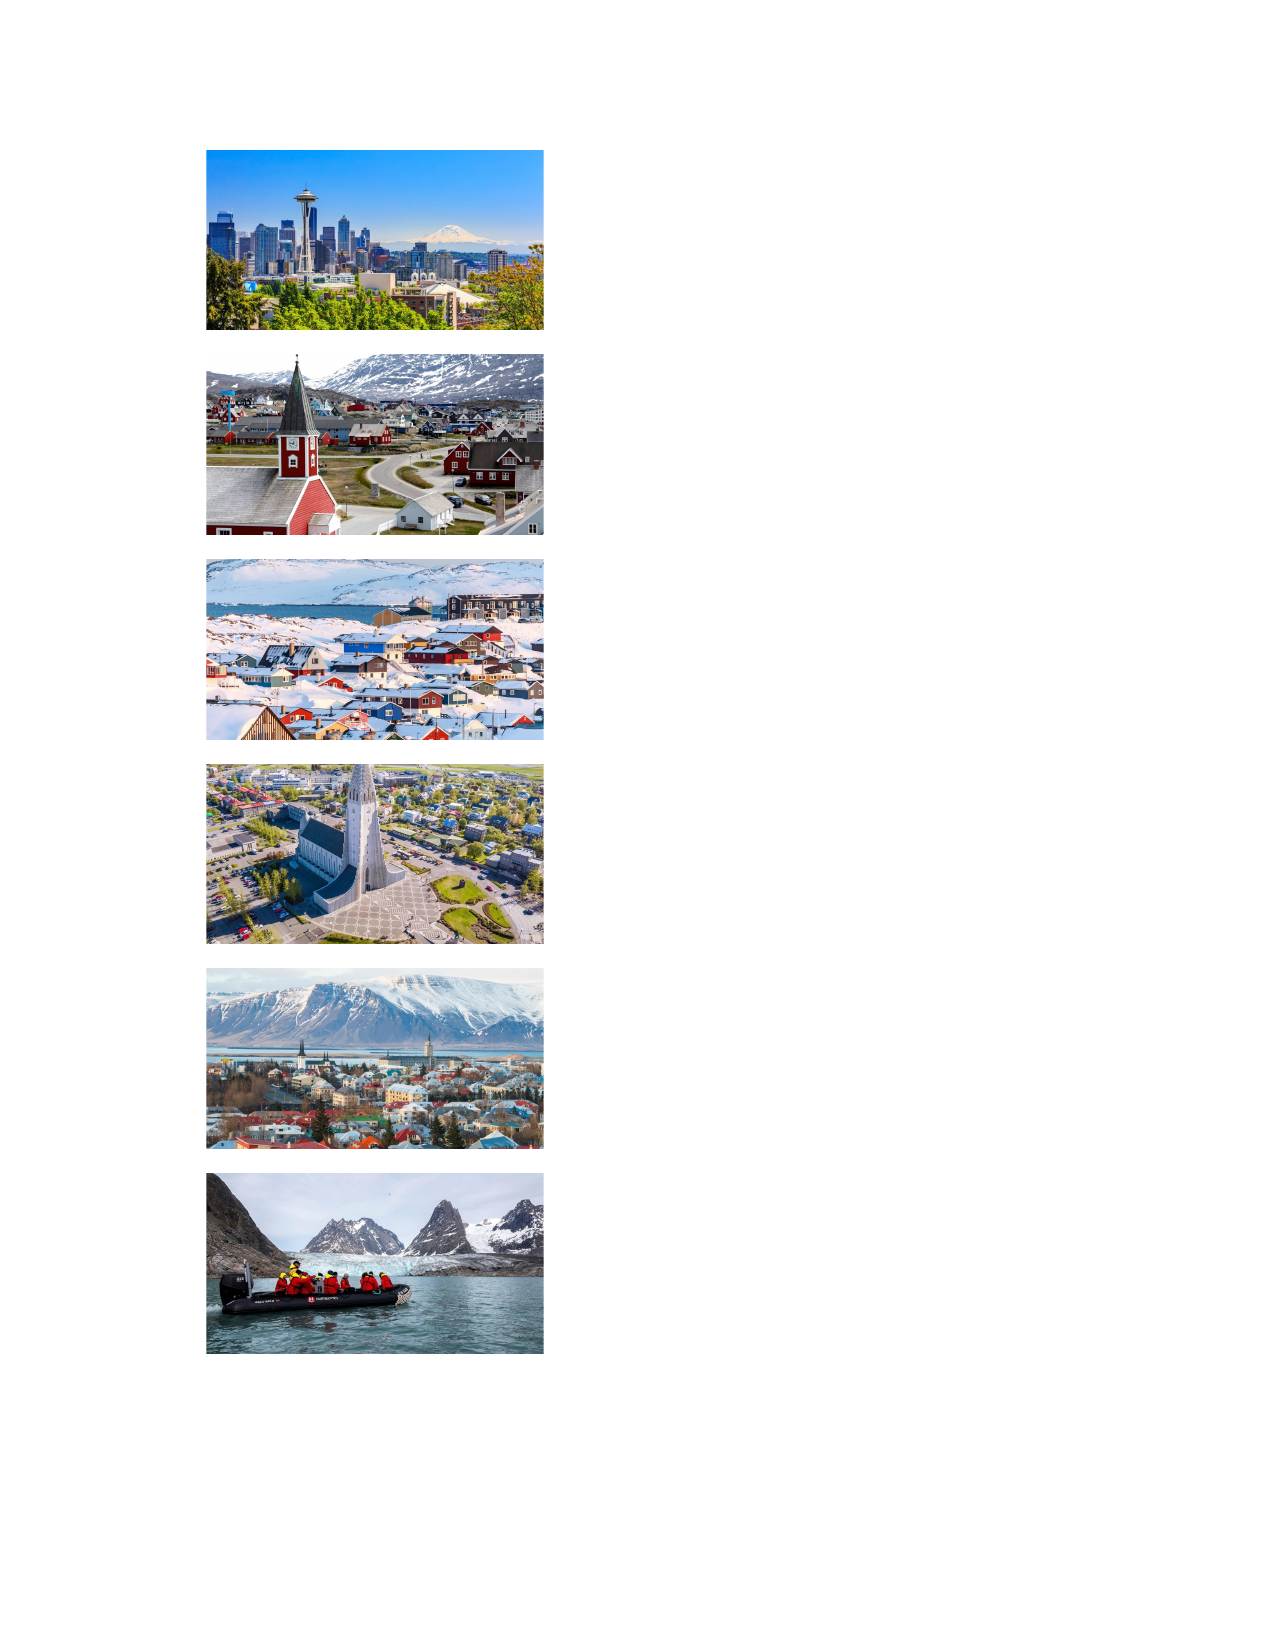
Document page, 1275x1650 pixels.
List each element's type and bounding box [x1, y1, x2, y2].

picture [206, 354, 544, 535]
picture [206, 764, 544, 944]
picture [206, 150, 544, 330]
picture [206, 1173, 544, 1354]
picture [206, 559, 544, 740]
picture [206, 968, 544, 1149]
